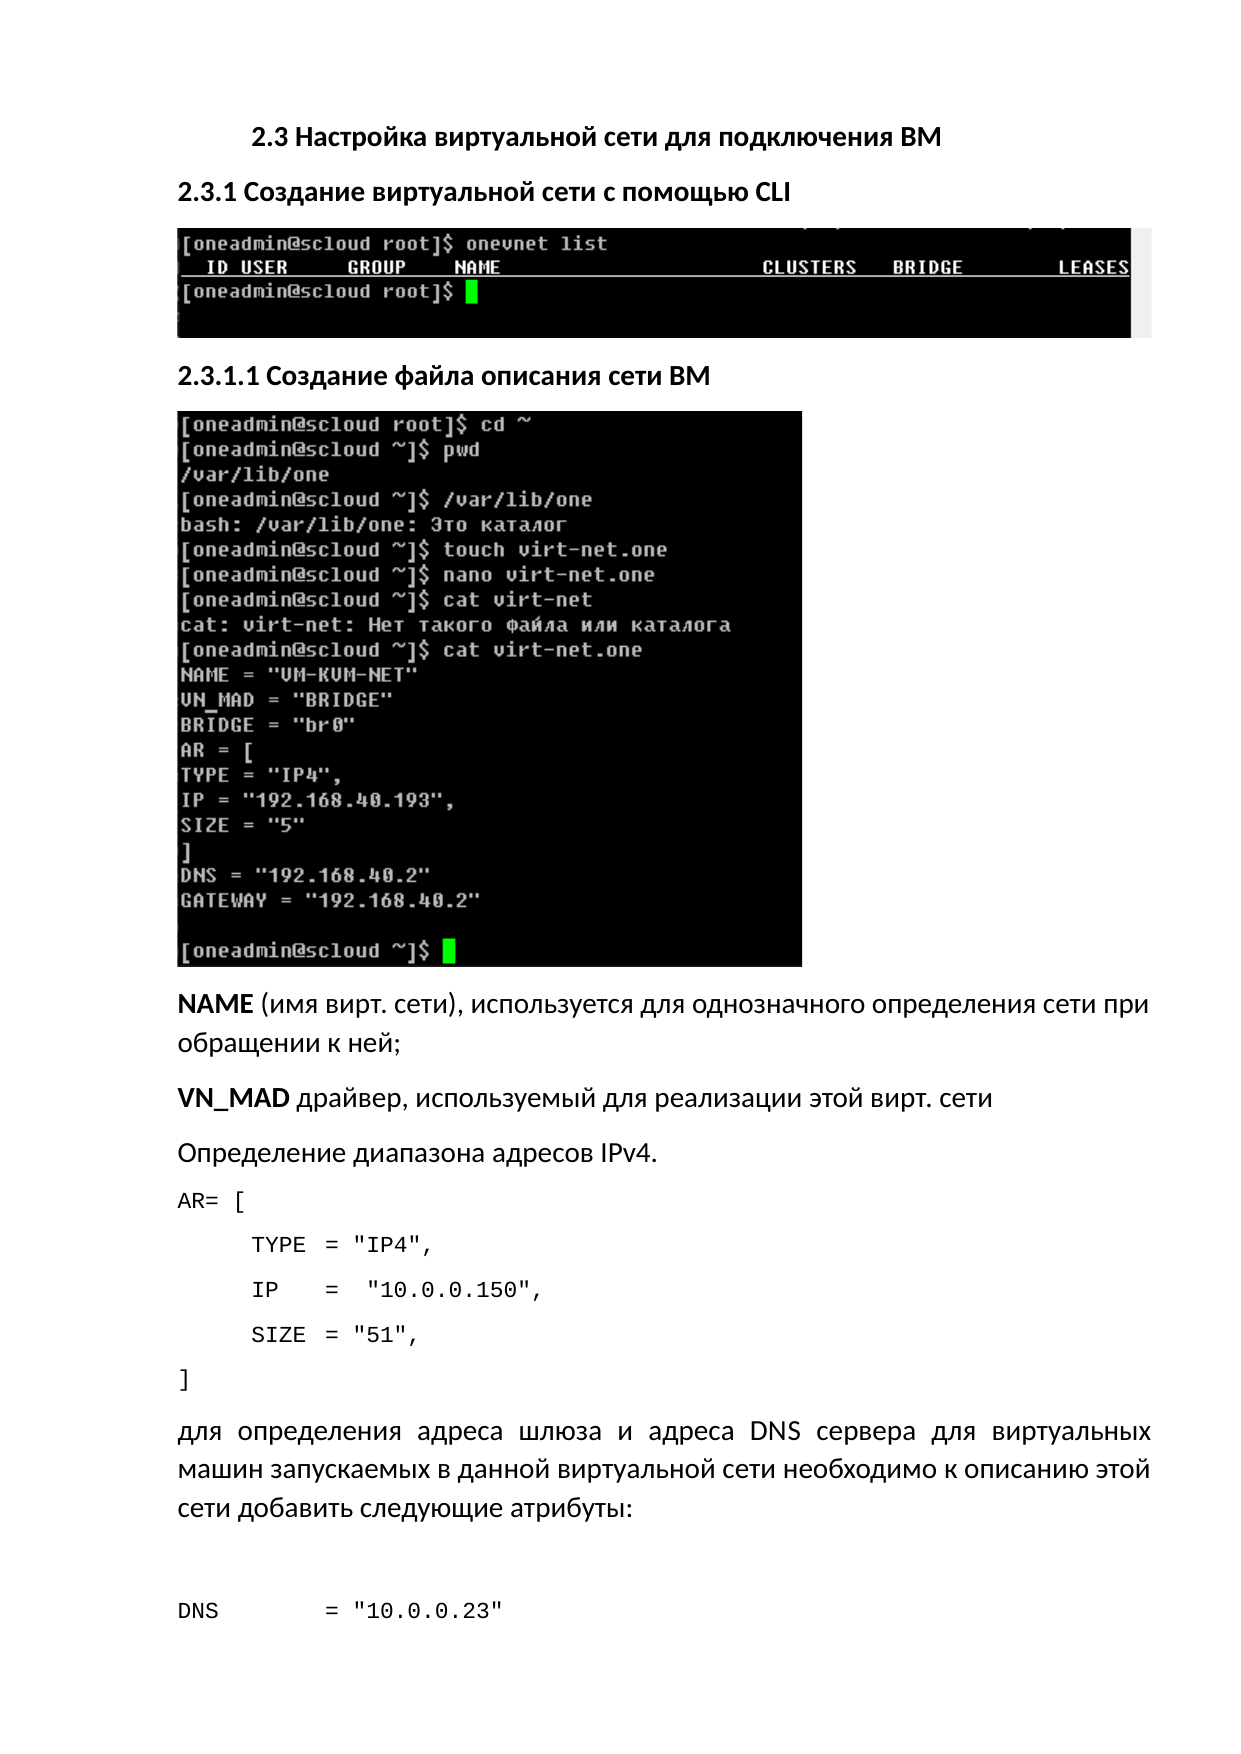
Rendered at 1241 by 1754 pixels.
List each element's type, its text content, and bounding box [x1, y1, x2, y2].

picture [177, 228, 1152, 338]
text Определение диапазона адресов IPv4. [177, 1134, 1152, 1170]
text 2.3.1.1 Создание файла описания сети ВМ [177, 357, 1152, 392]
text SIZE = "51", [177, 1323, 1152, 1349]
text 2.3 Настройка виртуальной сети для подключения ВМ [251, 118, 1152, 154]
text AR= [ [177, 1189, 1152, 1215]
text VN_MAD драйвер, используемый для реализации этой вирт. сети [177, 1079, 1152, 1114]
picture [177, 411, 803, 967]
text ] [177, 1367, 1152, 1393]
text TYPE = "IP4", [177, 1234, 1152, 1260]
text NAME (имя вирт. сети), используется для однозначного определения сети при обращении к ней; [177, 985, 1152, 1059]
text 2.3.1 Создание виртуальной сети c помощью CLI [177, 173, 1152, 209]
text DNS = "10.0.0.23" [177, 1599, 1152, 1625]
text для определения адреса шлюза и адреса DNS сервера для виртуальных машин запускаемых в данной виртуальной сети необходимо к описанию этой сети добавить следующие атрибуты: [177, 1412, 1152, 1524]
text IP = "10.0.0.150", [177, 1278, 1152, 1304]
